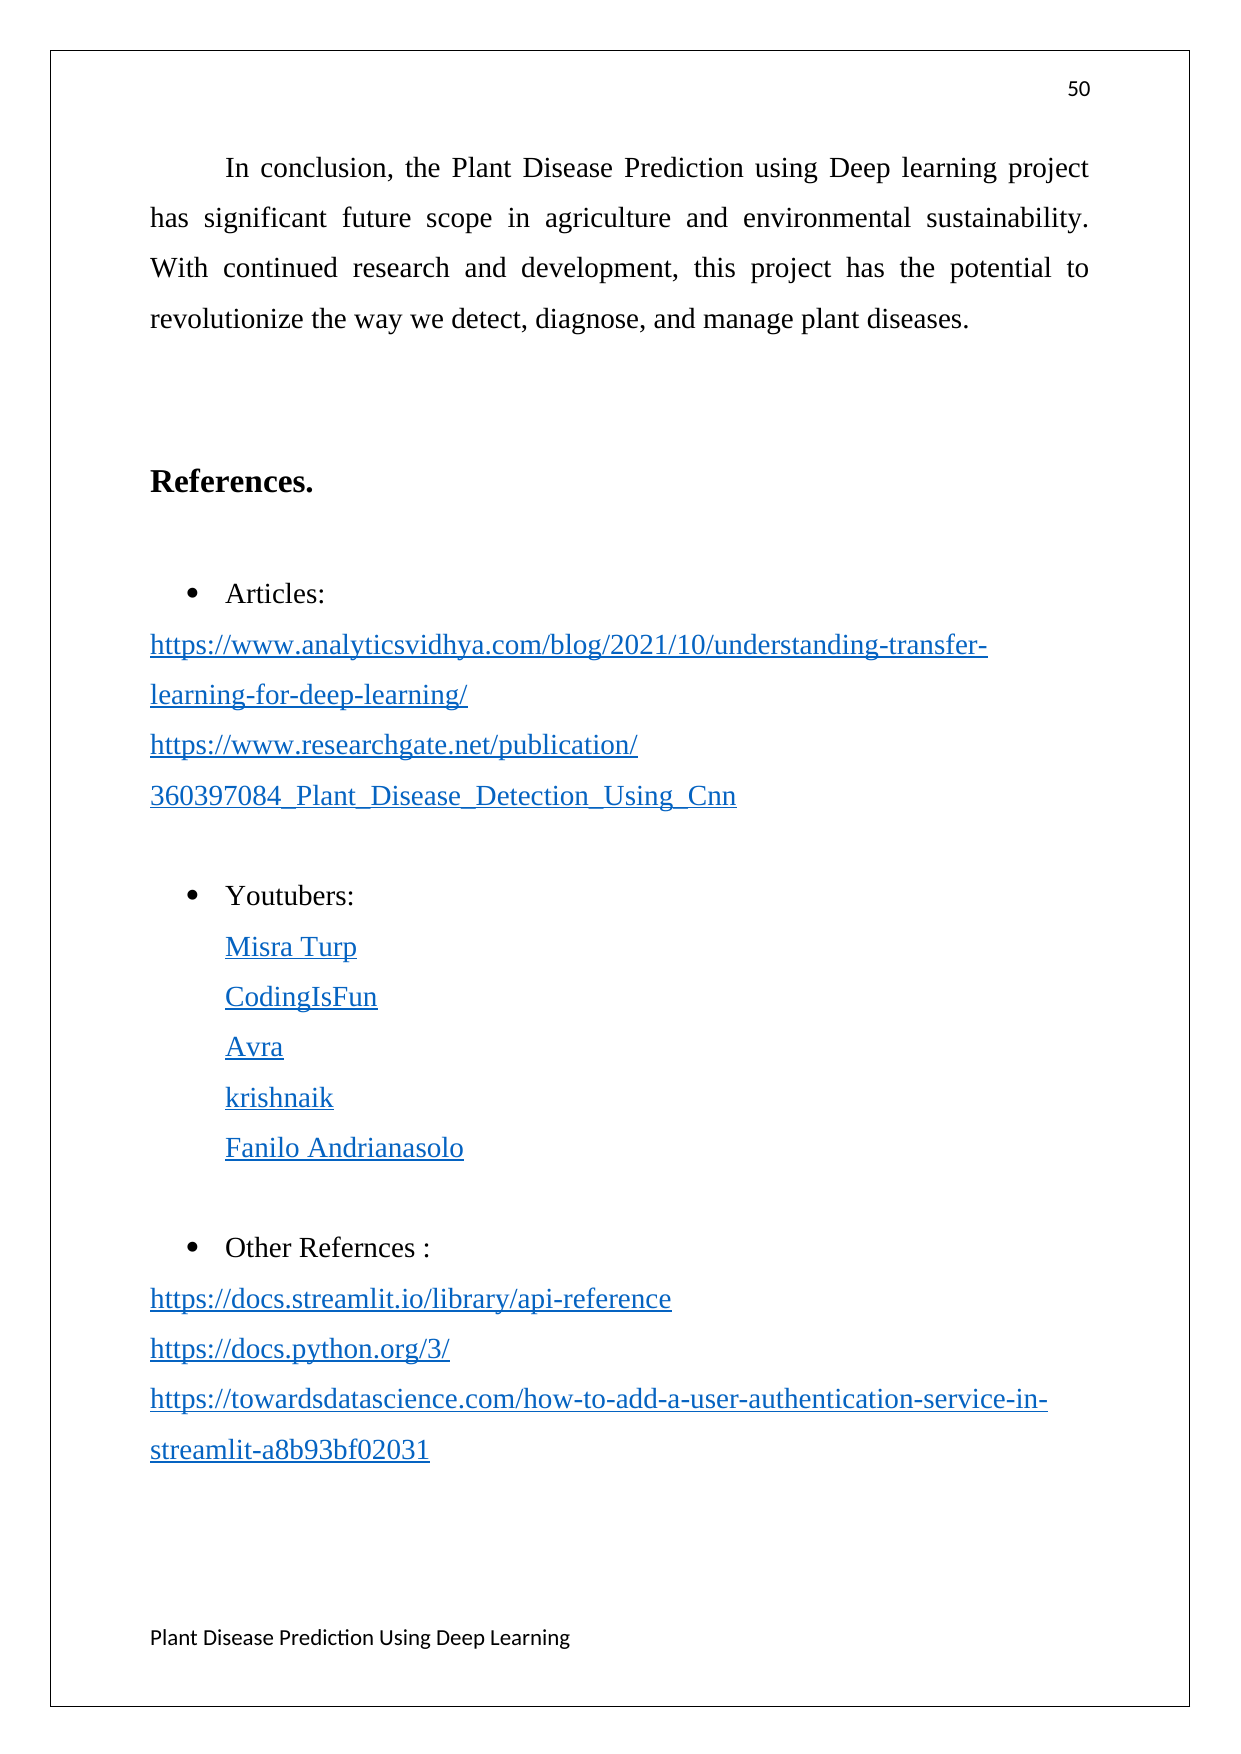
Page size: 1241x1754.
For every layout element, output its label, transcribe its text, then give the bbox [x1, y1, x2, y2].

list Articles: [187, 576, 1090, 610]
text https://www.analyticsvidhya.com/blog/2021/10/understanding-transfer-learning-for-deep-learning/ [150, 627, 1090, 711]
text https://docs.streamlit.io/library/api-reference [150, 1281, 1090, 1314]
text References. [150, 461, 1090, 500]
text Misra Turp [225, 929, 1090, 962]
text https://docs.python.org/3/ [150, 1331, 1090, 1365]
text krishnaik [225, 1080, 1090, 1113]
text https://www.researchgate.net/publication/360397084_Plant_Disease_Detection_Using_Cnn [150, 727, 1090, 811]
text CodingIsFun [225, 979, 1090, 1013]
text Avra [225, 1029, 1090, 1063]
text Fanilo Andrianasolo [225, 1130, 1090, 1163]
text https://towardsdatascience.com/how-to-add-a-user-authentication-service-in-streamlit-a8b93bf02031 [150, 1382, 1090, 1466]
text In conclusion, the Plant Disease Prediction using Deep learning project has significant future scope in agriculture and environmental sustainability. With continued research and development, this project has the potential to revolutionize the way we detect, diagnose, and manage plant diseases. [150, 150, 1090, 334]
list Youtubers: [187, 878, 1090, 912]
list Other Refernces : [187, 1231, 1090, 1264]
